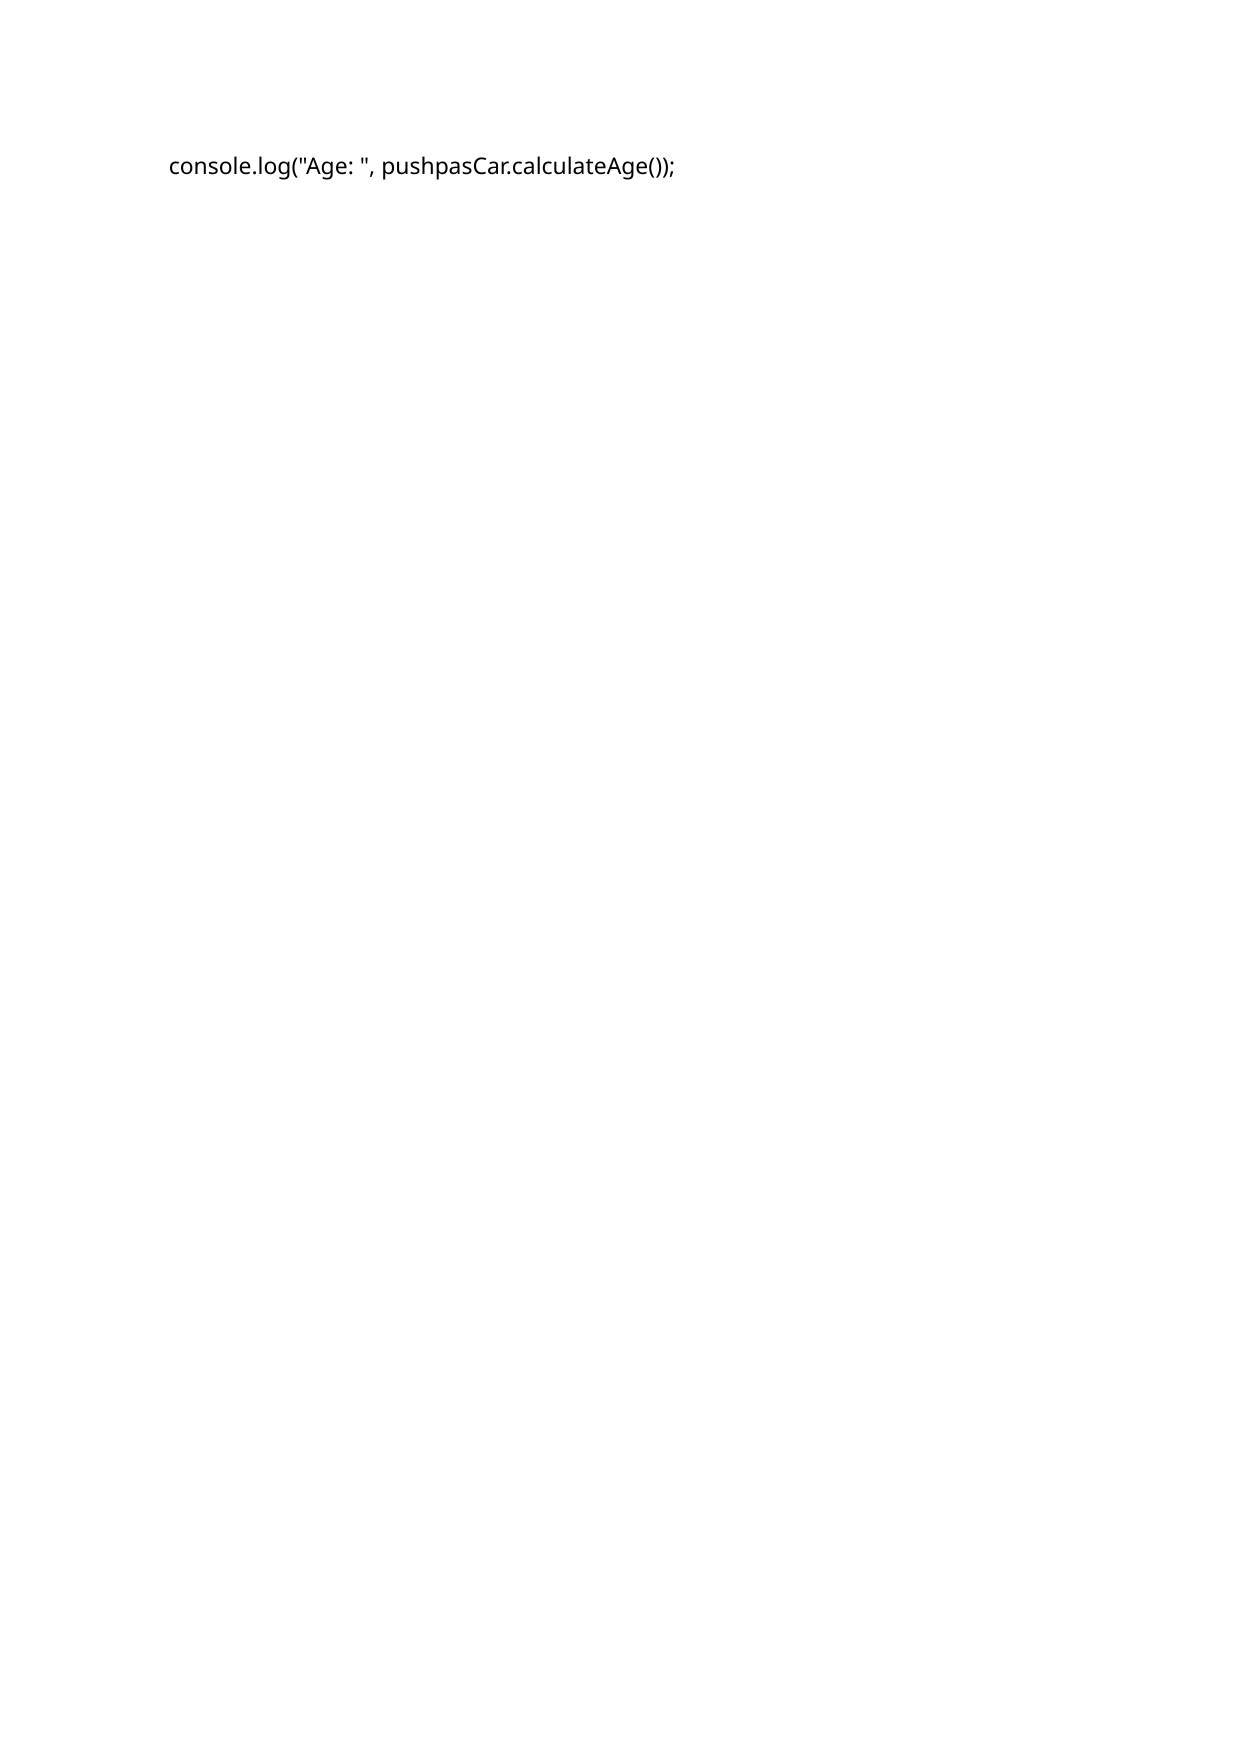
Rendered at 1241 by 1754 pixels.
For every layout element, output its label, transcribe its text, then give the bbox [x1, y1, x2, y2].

text console.log("Age: ", pushpasCar.calculateAge()); [169, 150, 1090, 181]
